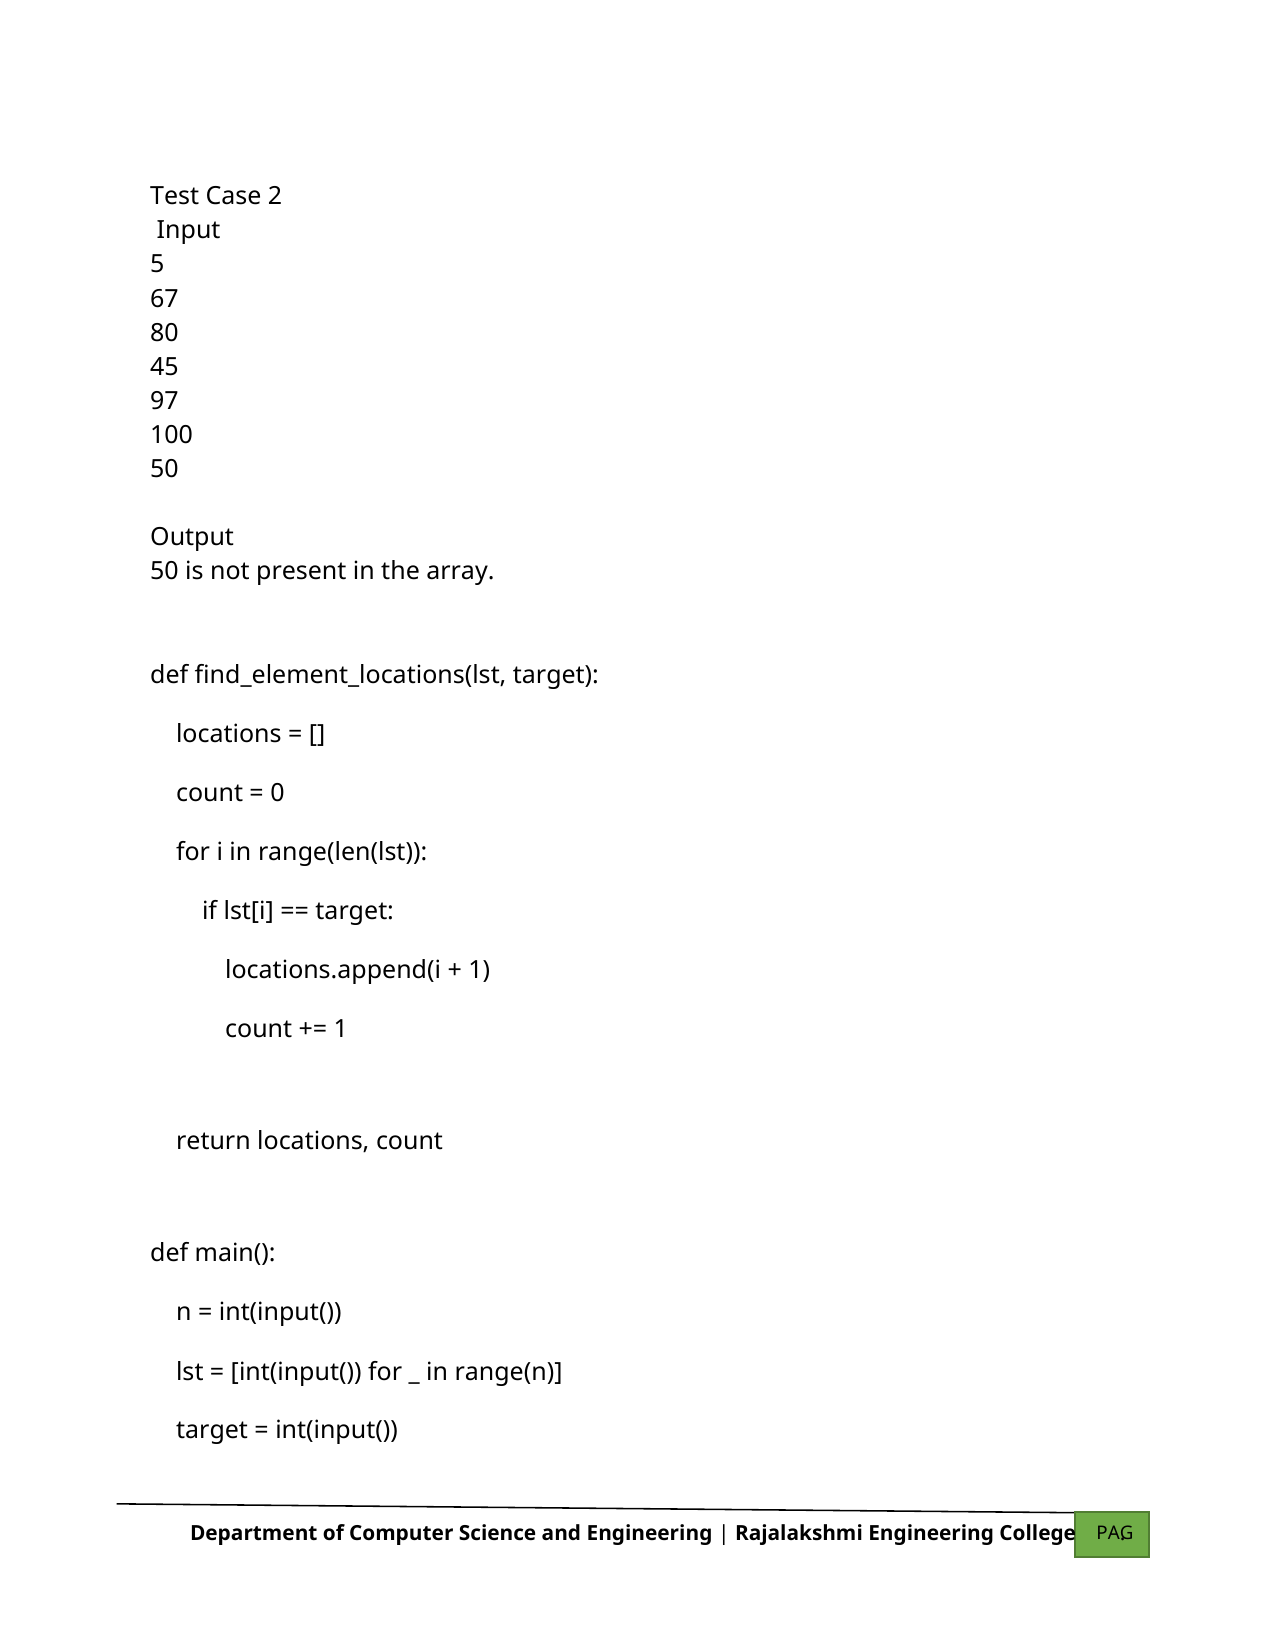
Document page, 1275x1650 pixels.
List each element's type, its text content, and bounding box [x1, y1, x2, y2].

text if lst[i] == target: [150, 893, 1125, 927]
text n = int(input()) [150, 1294, 1125, 1328]
text Test Case 2 [150, 178, 1125, 212]
text Input [150, 212, 1125, 246]
text target = int(input()) [150, 1412, 1125, 1446]
text 80 [150, 314, 1125, 348]
text for i in range(len(lst)): [150, 834, 1125, 868]
text def main(): [150, 1235, 1125, 1269]
text 45 [150, 348, 1125, 382]
text Output [150, 519, 1125, 553]
text 5 [150, 246, 1125, 280]
text 67 [150, 280, 1125, 314]
text def find_element_locations(lst, target): [150, 656, 1125, 691]
text return locations, count [150, 1123, 1125, 1157]
text 97 [150, 382, 1125, 416]
text lst = [int(input()) for _ in range(n)] [150, 1353, 1125, 1387]
text 50 is not present in the array. [150, 553, 1125, 587]
text locations = [] [150, 716, 1125, 749]
text count += 1 [150, 1011, 1125, 1045]
text locations.append(i + 1) [150, 952, 1125, 986]
text count = 0 [150, 774, 1125, 809]
text 100 [150, 416, 1125, 451]
text 50 [150, 451, 1125, 484]
